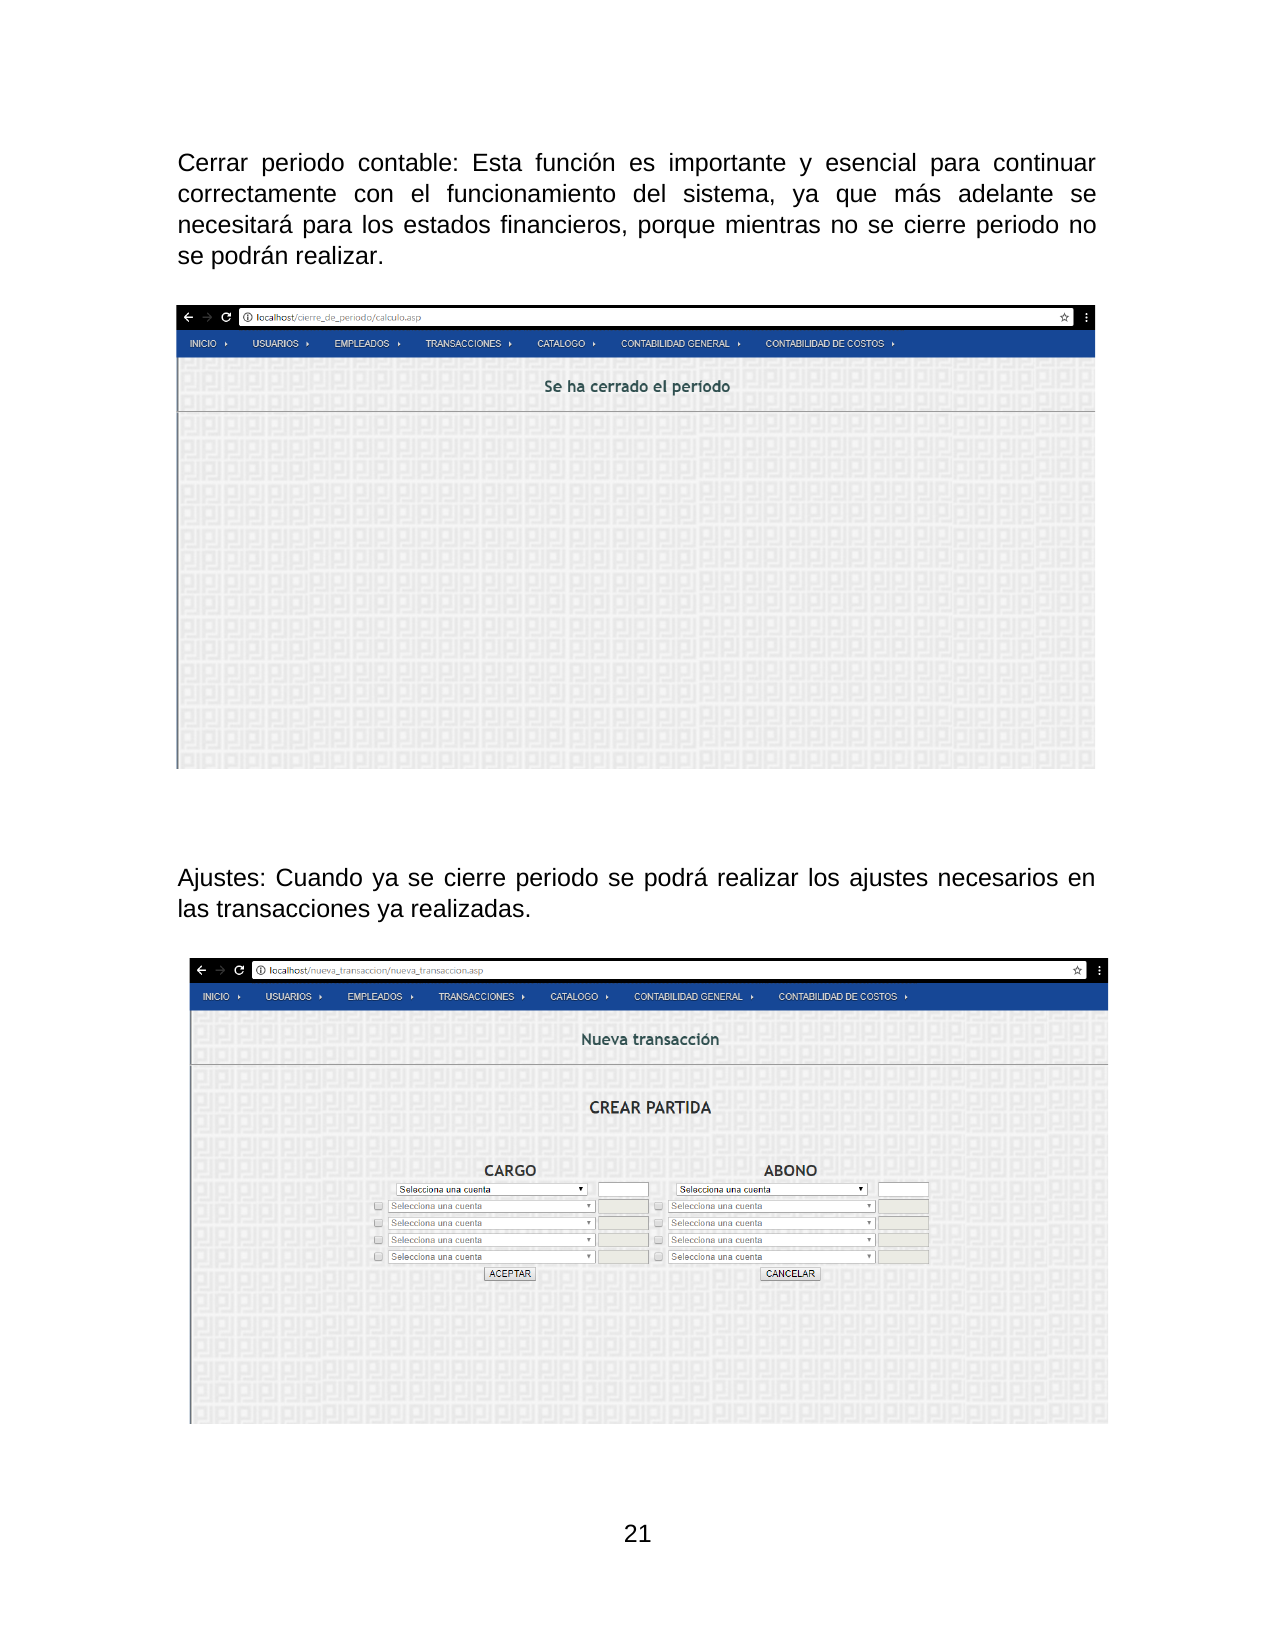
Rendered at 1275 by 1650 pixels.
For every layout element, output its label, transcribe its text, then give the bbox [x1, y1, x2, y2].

picture [189, 958, 1107, 1424]
text Cerrar periodo contable: Esta función es importante y esencial para continuar correctamente con el funcionamiento del sistema, ya que más adelante se necesitará para los estados financieros, porque mientras no se cierre periodo no se podrán realizar. [177, 148, 1098, 269]
text Ajustes: Cuando ya se cierre periodo se podrá realizar los ajustes necesarios en las transacciones ya realizadas. [177, 863, 1098, 923]
picture [176, 305, 1094, 769]
